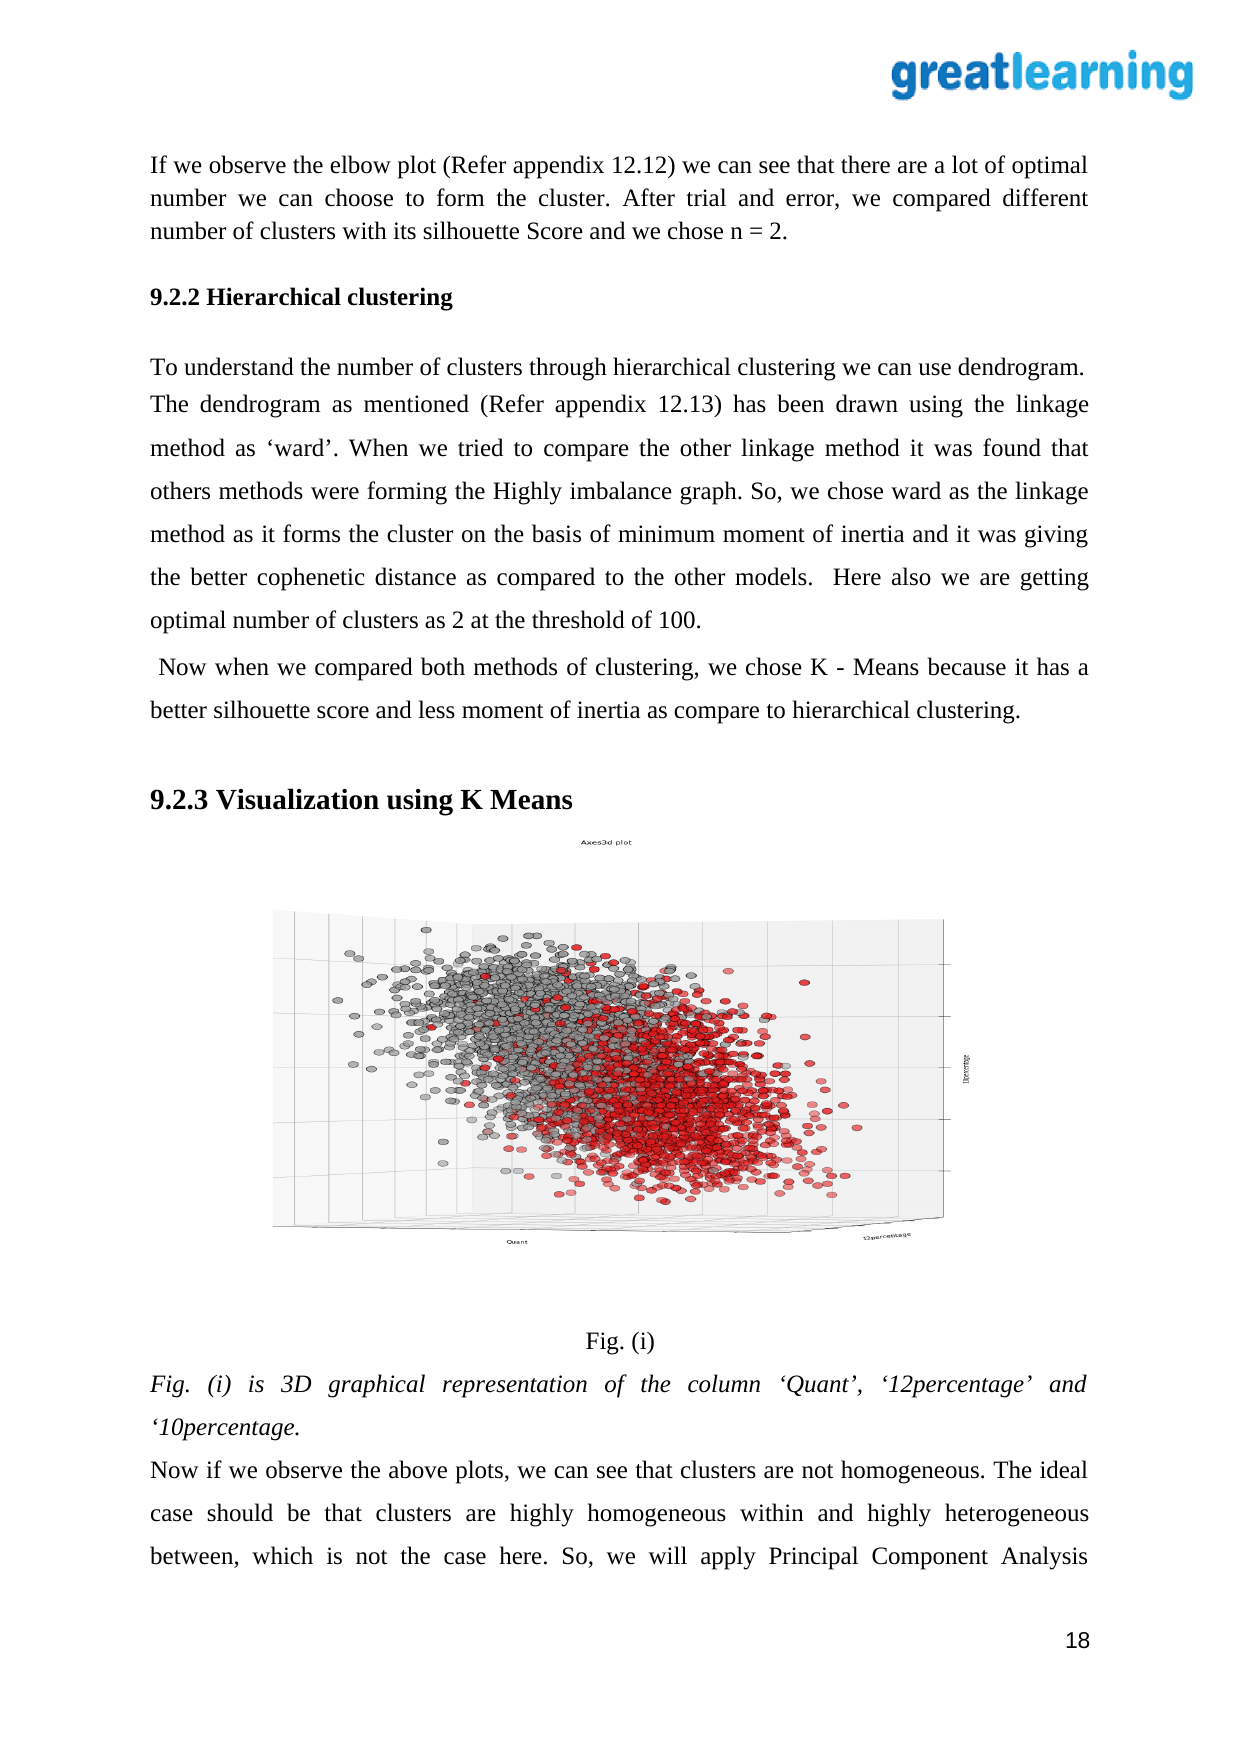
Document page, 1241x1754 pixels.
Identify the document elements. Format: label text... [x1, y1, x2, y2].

text 9.2.3 Visualization using K Means [150, 782, 1090, 815]
picture [225, 832, 1005, 1270]
text The dendrogram as mentioned (Refer appendix 12.13) has been drawn using the linkage method as ‘ward’. When we tried to compare the other linkage method it was found that others methods were forming the Highly imbalance graph. So, we chose ward as the linkage method as it forms the cluster on the basis of minimum moment of inertia and it was giving the better cophenetic distance as compared to the other models. Here also we are getting optimal number of clusters as 2 at the threshold of 100. [150, 389, 1090, 634]
picture [881, 37, 1205, 113]
text Fig. (i) [150, 1326, 1090, 1354]
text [150, 1455, 1090, 1570]
text Now when we compared both methods of clustering, we chose K - Means because it has a better silhouette score and less moment of inertia as compare to hierarchical clustering. [150, 652, 1090, 724]
text 9.2.2 Hierarchical clustering [150, 282, 1090, 311]
text Fig. (i) is 3D graphical representation of the column ‘Quant’, ‘12percentage’ and ‘10percentage. [150, 1369, 1090, 1441]
text If we observe the elbow plot (Refer appendix 12.12) we can see that there are a lot of optimal number we can choose to form the cluster. After trial and error, we compared different number of clusters with its silhouette Score and we chose n = 2. [150, 150, 1090, 245]
text To understand the number of clusters through hierarchical clustering we can use dendrogram. [150, 352, 1090, 381]
